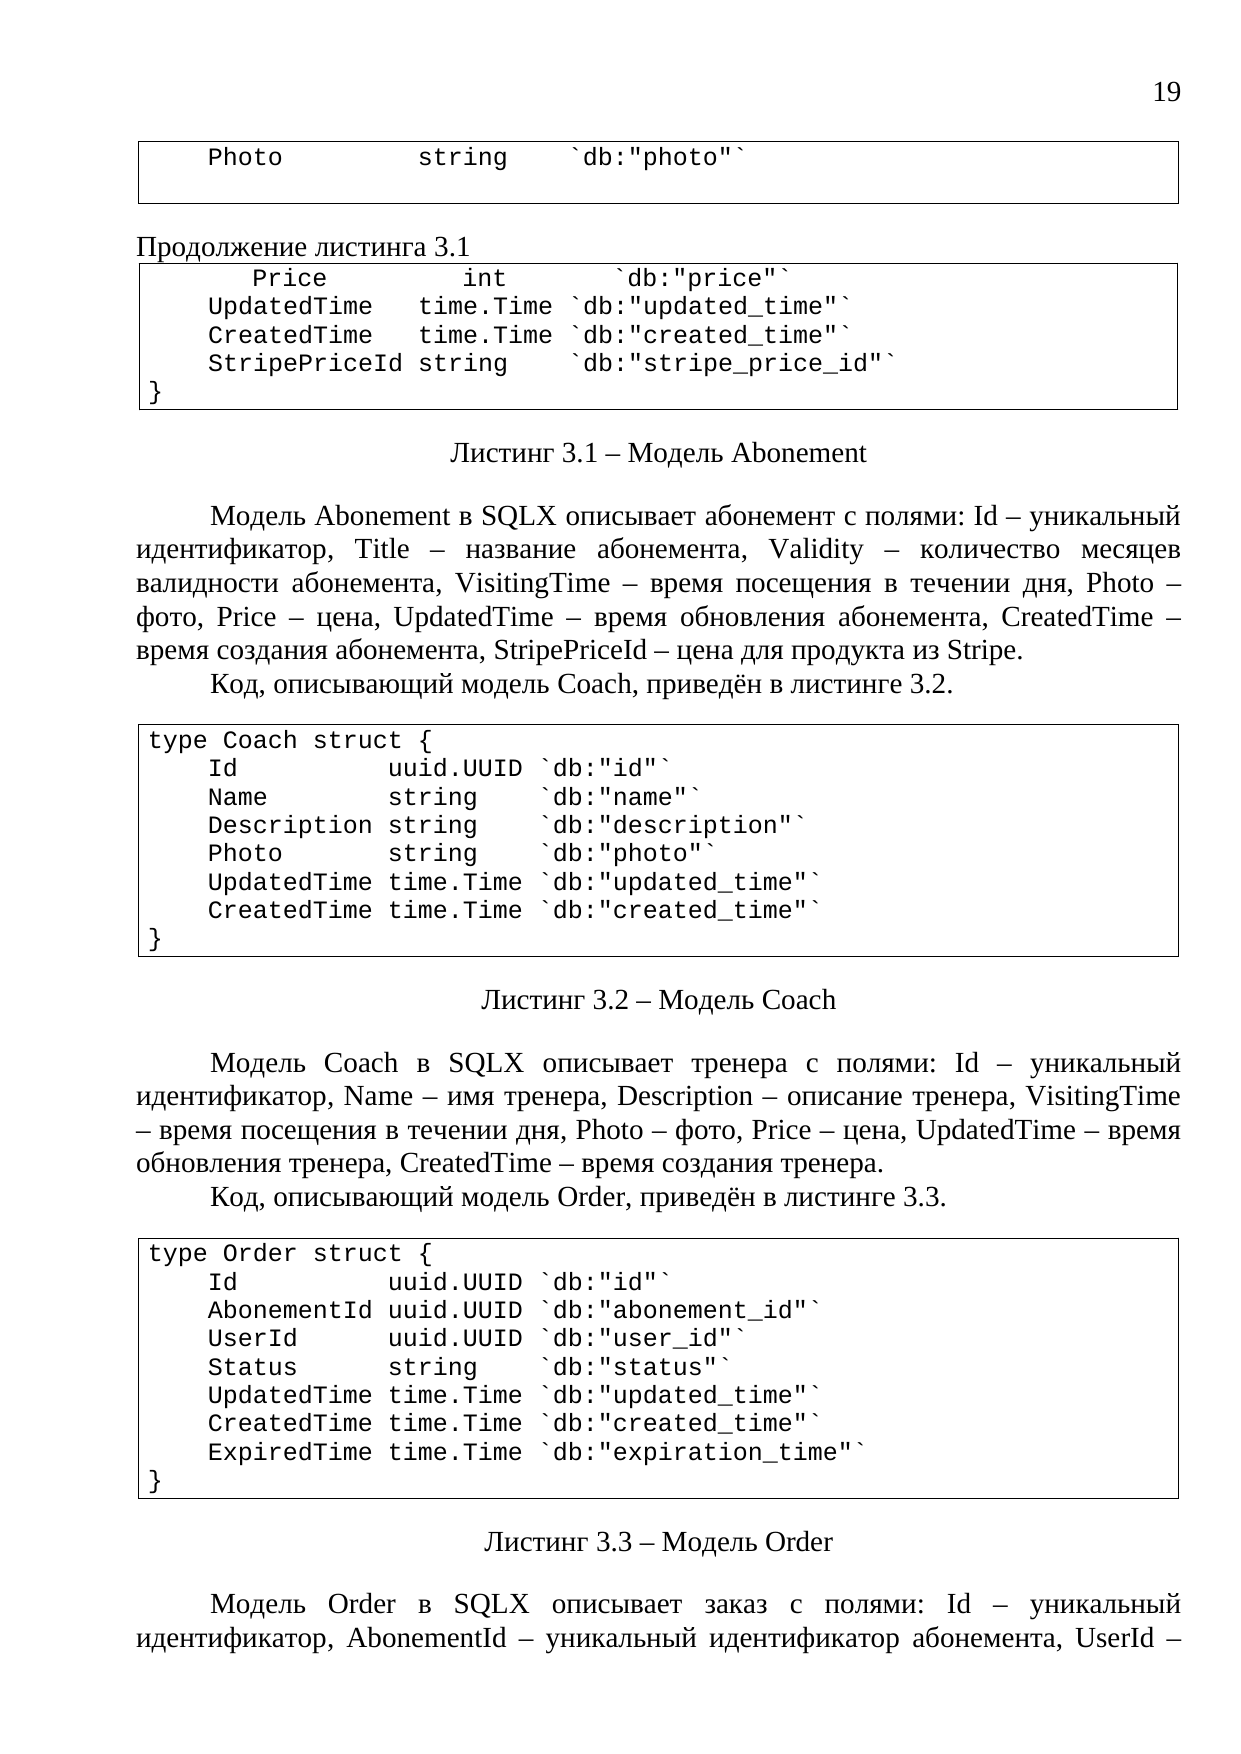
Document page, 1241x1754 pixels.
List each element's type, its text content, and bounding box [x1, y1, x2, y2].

text Листинг 3.2 – Модель Coach [136, 982, 1181, 1016]
text Модель Abonement в SQLX описывает абонемент с полями: Id – уникальный идентификатор, Title – название абонемента, Validity – количество месяцев валидности абонемента, VisitingTime – время посещения в течении дня, Photo – фото, Price – цена, UpdatedTime – время обновления абонемента, CreatedTime – время создания абонемента, StripePriceId – цена для продукта из Stripe. [136, 498, 1181, 666]
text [136, 1587, 1181, 1654]
text Модель Coach в SQLX описывает тренера с полями: Id – уникальный идентификатор, Name – имя тренера, Description – описание тренера, VisitingTime – время посещения в течении дня, Photo – фото, Price – цена, UpdatedTime – время обновления тренера, CreatedTime – время создания тренера. [136, 1045, 1181, 1179]
text Продолжение листинга 3.1 [136, 229, 1181, 262]
text type Coach struct { Id uuid.UUID `db:"id"` Name string `db:"name"` Description string `db:"description"` Photo string `db:"photo"` UpdatedTime time.Time `db:"updated_time"` CreatedTime time.Time `db:"created_time"` } [139, 725, 1178, 956]
text Код, описывающий модель Order, приведён в листинге 3.3. [136, 1179, 1181, 1213]
text Листинг 3.1 – Модель Abonement [136, 435, 1181, 469]
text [139, 142, 1178, 203]
text Price int `db:"price"` UpdatedTime time.Time `db:"updated_time"` CreatedTime time.Time `db:"created_time"` StripePriceId string `db:"stripe_price_id"` } [140, 264, 1177, 409]
text Код, описывающий модель Coach, приведён в листинге 3.2. [136, 666, 1181, 699]
text type Order struct { Id uuid.UUID `db:"id"` AbonementId uuid.UUID `db:"abonement_id"` UserId uuid.UUID `db:"user_id"` Status string `db:"status"` UpdatedTime time.Time `db:"updated_time"` CreatedTime time.Time `db:"created_time"` ExpiredTime time.Time `db:"expiration_time"` } [139, 1239, 1178, 1498]
text Листинг 3.3 – Модель Order [136, 1524, 1181, 1557]
